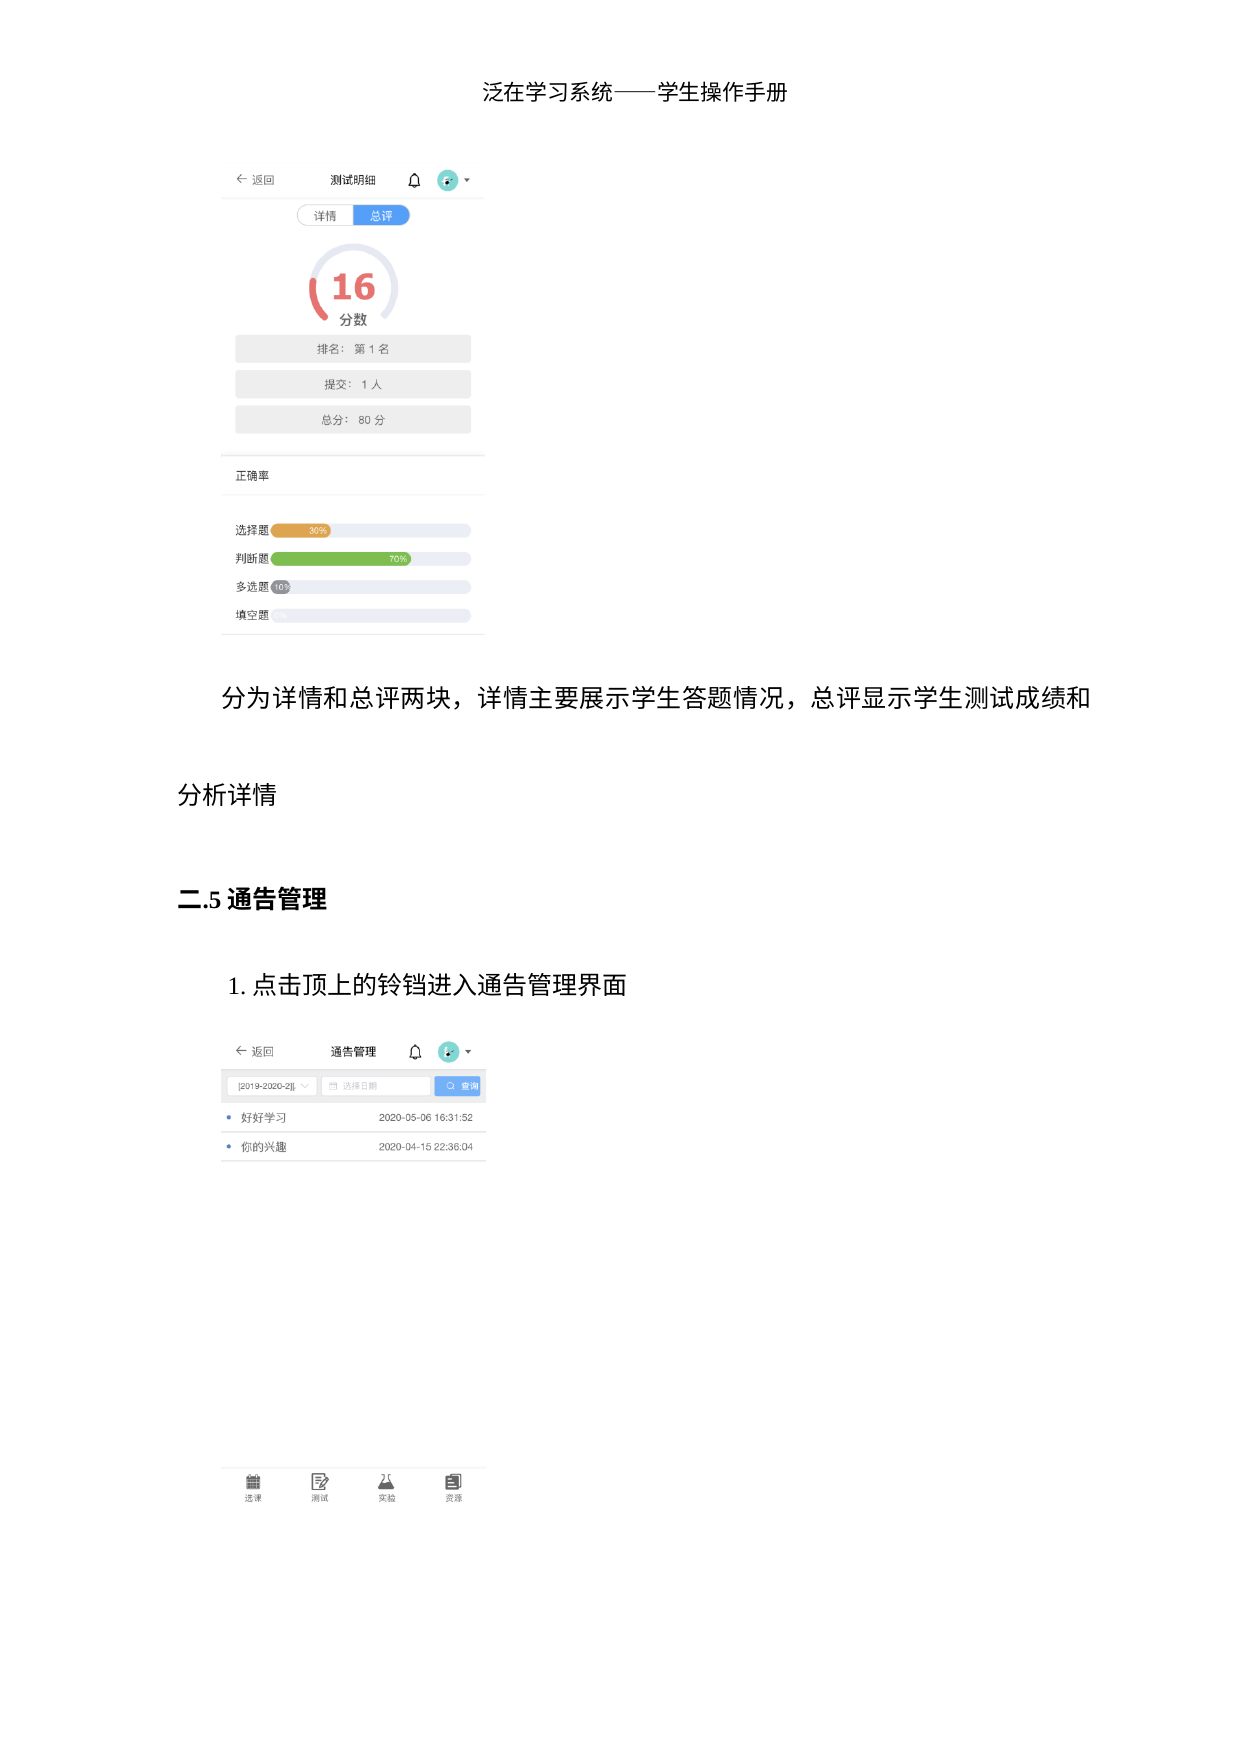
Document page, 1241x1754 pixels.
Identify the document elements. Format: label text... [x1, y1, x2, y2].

picture [221, 1034, 487, 1507]
text 通告管理 [177, 865, 1092, 930]
text 分为详情和总评两块，详情主要展示学生答题情况，总评显示学生测试成绩和分析详情 [177, 664, 1092, 826]
list 点击顶上的铃铛进入通告管理界面 [177, 951, 1092, 1016]
picture [221, 162, 485, 635]
